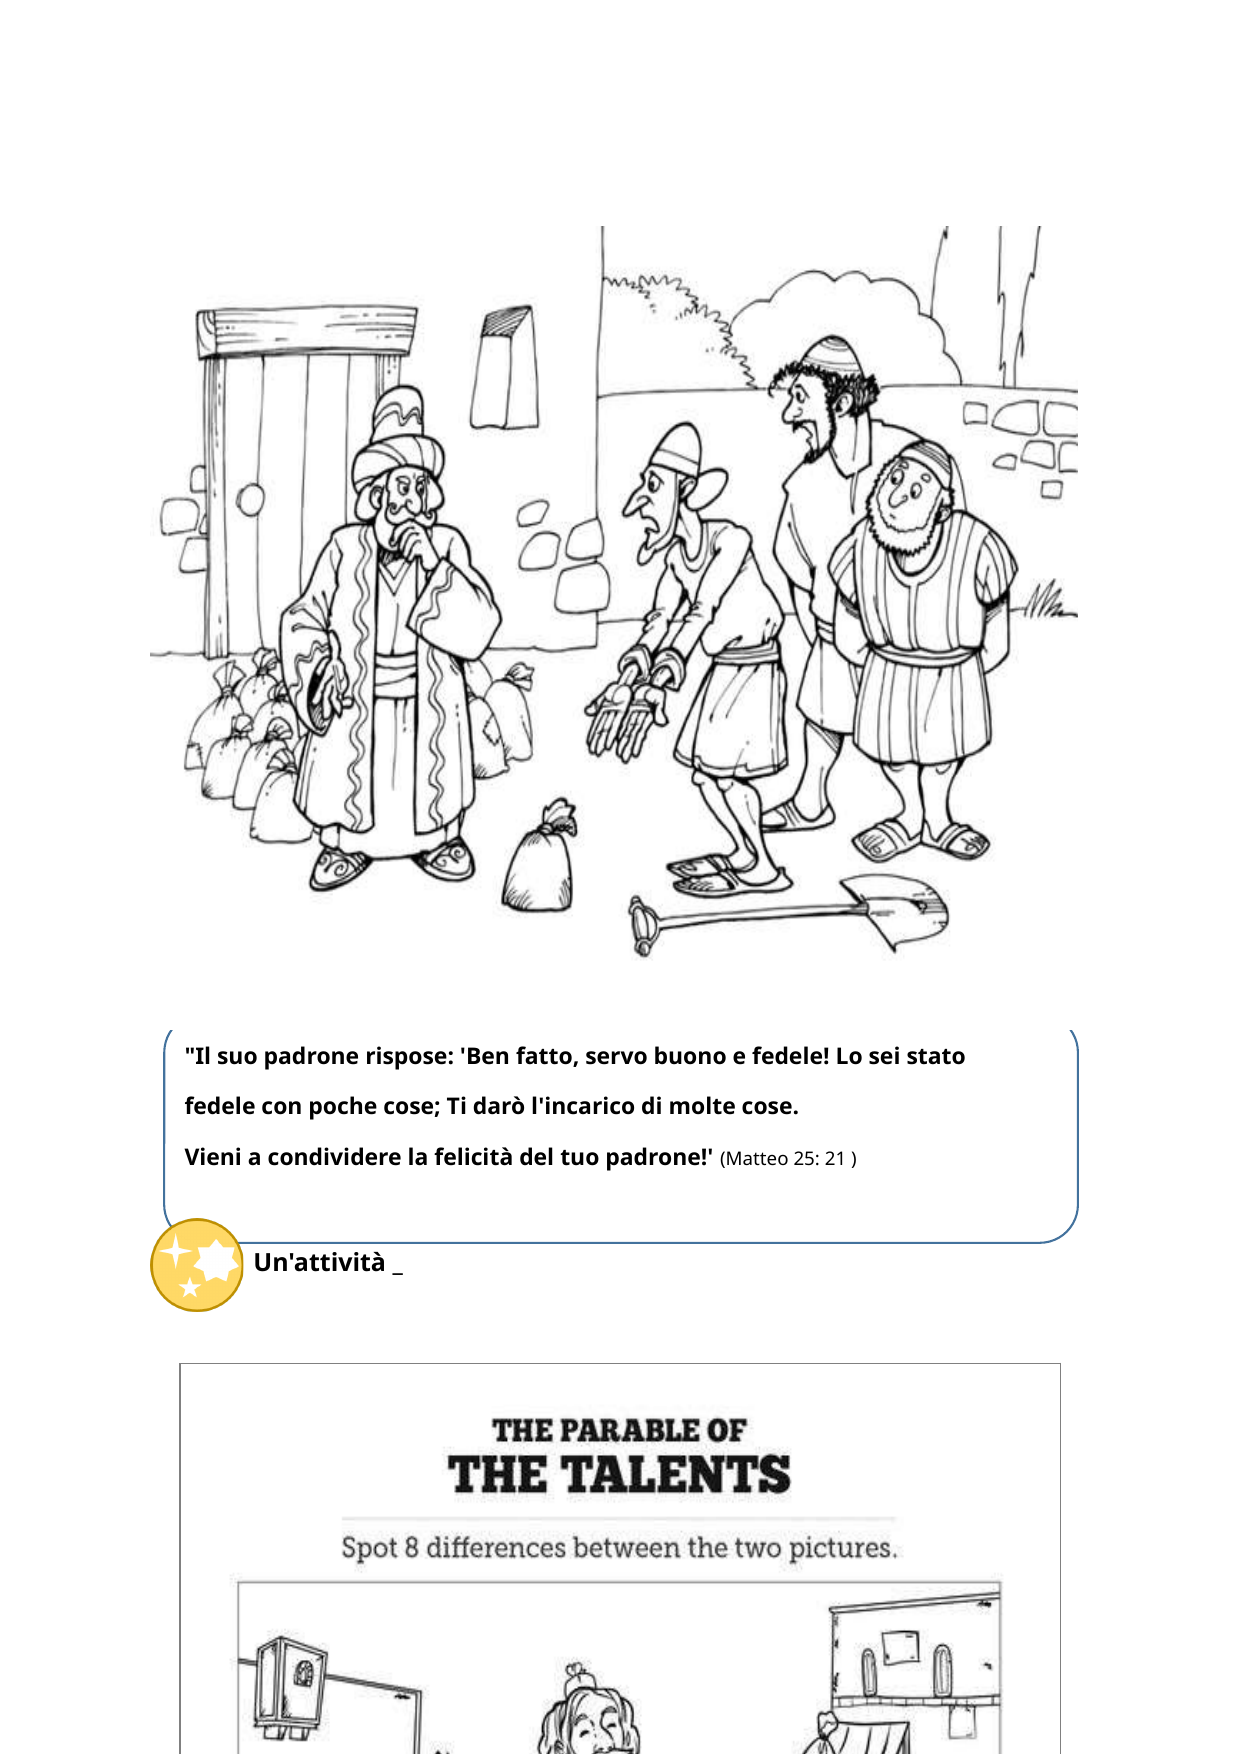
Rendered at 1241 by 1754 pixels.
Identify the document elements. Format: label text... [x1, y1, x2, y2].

picture [150, 1218, 244, 1312]
text Vieni a condividere la felicità del tuo padrone!' (Matteo 25: 21 ) [150, 1141, 1090, 1172]
text "Il suo padrone rispose: 'Ben fatto, servo buono e fedele! Lo sei stato [150, 1040, 1090, 1071]
picture [181, 1364, 1060, 1754]
picture [150, 226, 1078, 1030]
text fedele con poche cose; Ti darò l'incarico di molte cose. [150, 1090, 1090, 1121]
text Un'attività _ [244, 1244, 1090, 1278]
